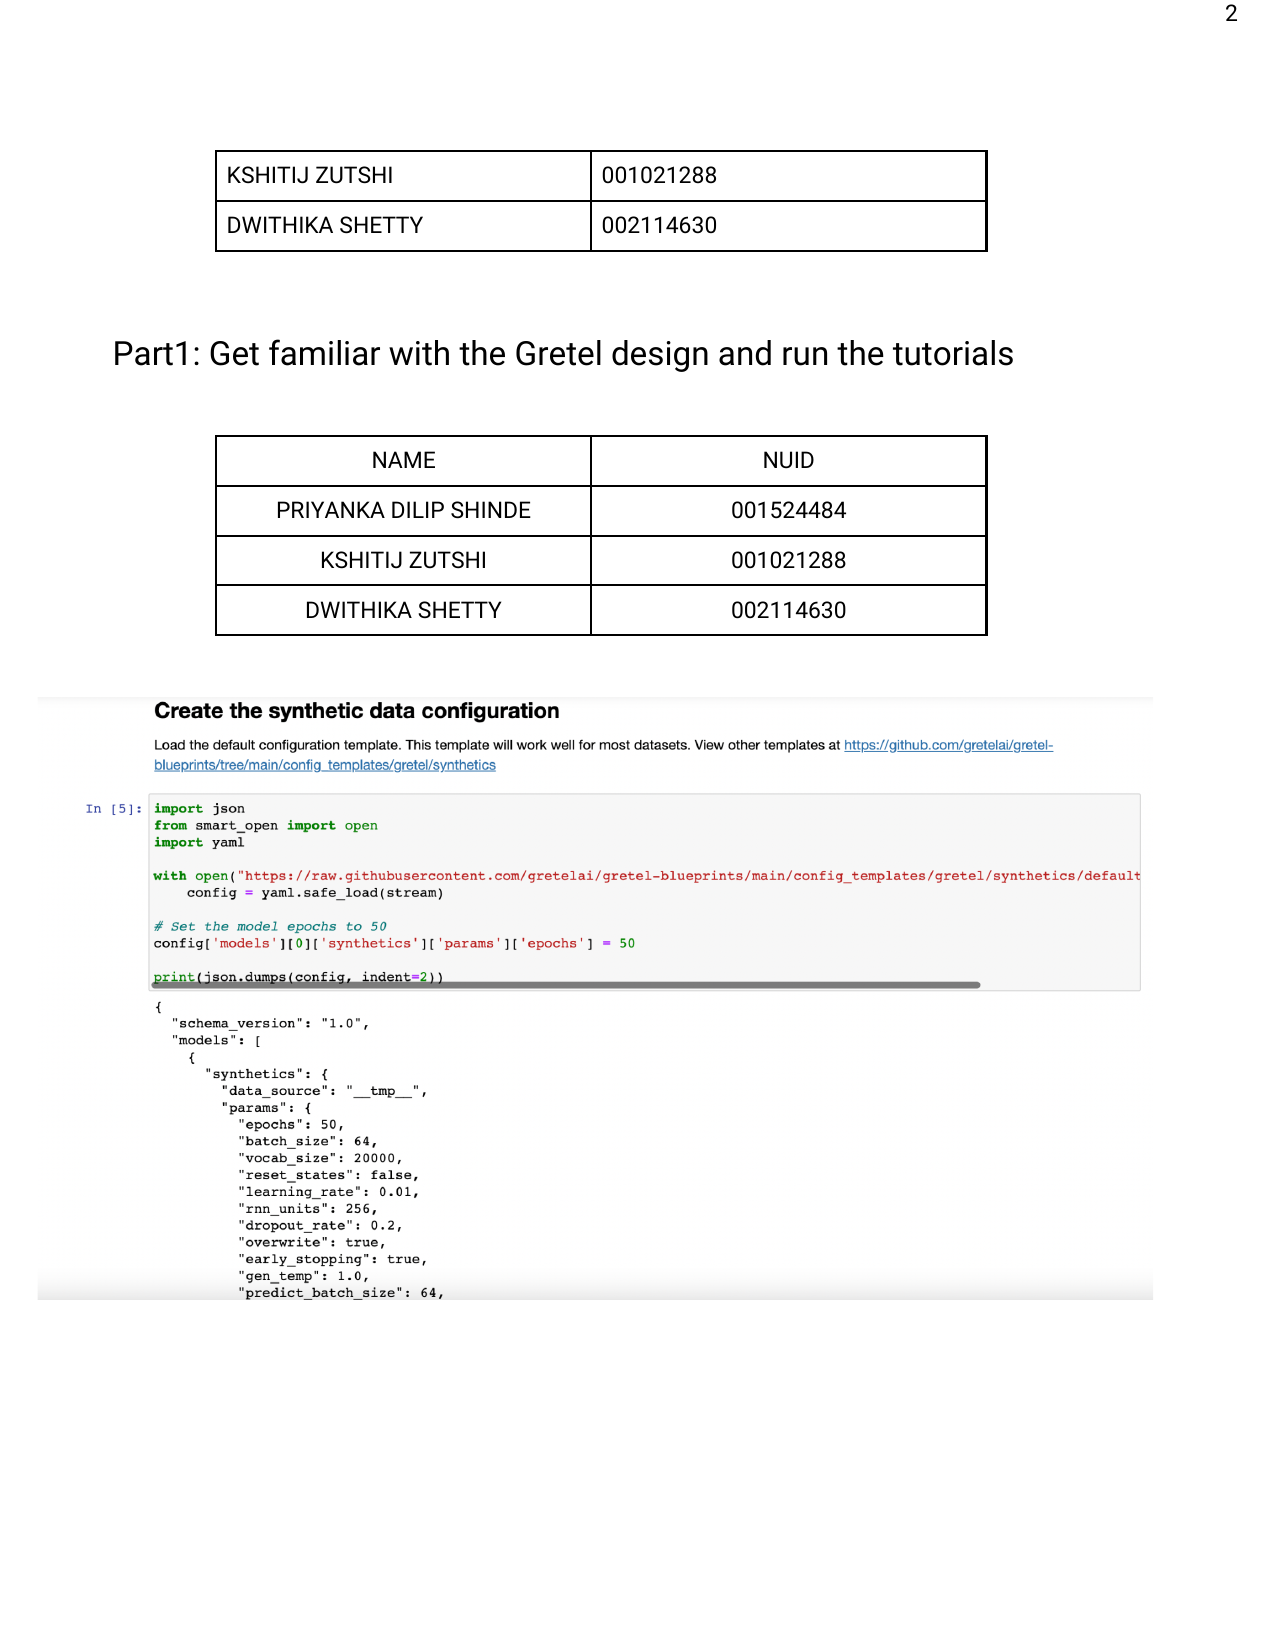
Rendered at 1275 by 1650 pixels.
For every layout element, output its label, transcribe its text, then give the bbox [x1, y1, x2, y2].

subtitle Part1: Get familiar with the Gretel design and run the tutorials [112, 334, 1237, 373]
table_header NAME [217, 437, 590, 485]
table_header NUID [592, 437, 985, 485]
table_cell PRIYANKA DILIP SHINDE [217, 487, 590, 534]
table_cell KSHITIJ ZUTSHI [217, 537, 590, 584]
picture [37, 697, 1154, 1300]
table_cell DWITHIKA SHETTY [217, 586, 590, 634]
table_cell 002114630 [592, 586, 985, 634]
table_cell 001524484 [592, 487, 985, 534]
table_cell 002114630 [592, 202, 985, 249]
table_cell KSHITIJ ZUTSHI [217, 152, 590, 200]
table_cell 001021288 [592, 152, 985, 200]
table_cell DWITHIKA SHETTY [217, 202, 590, 249]
table_cell 001021288 [592, 537, 985, 584]
